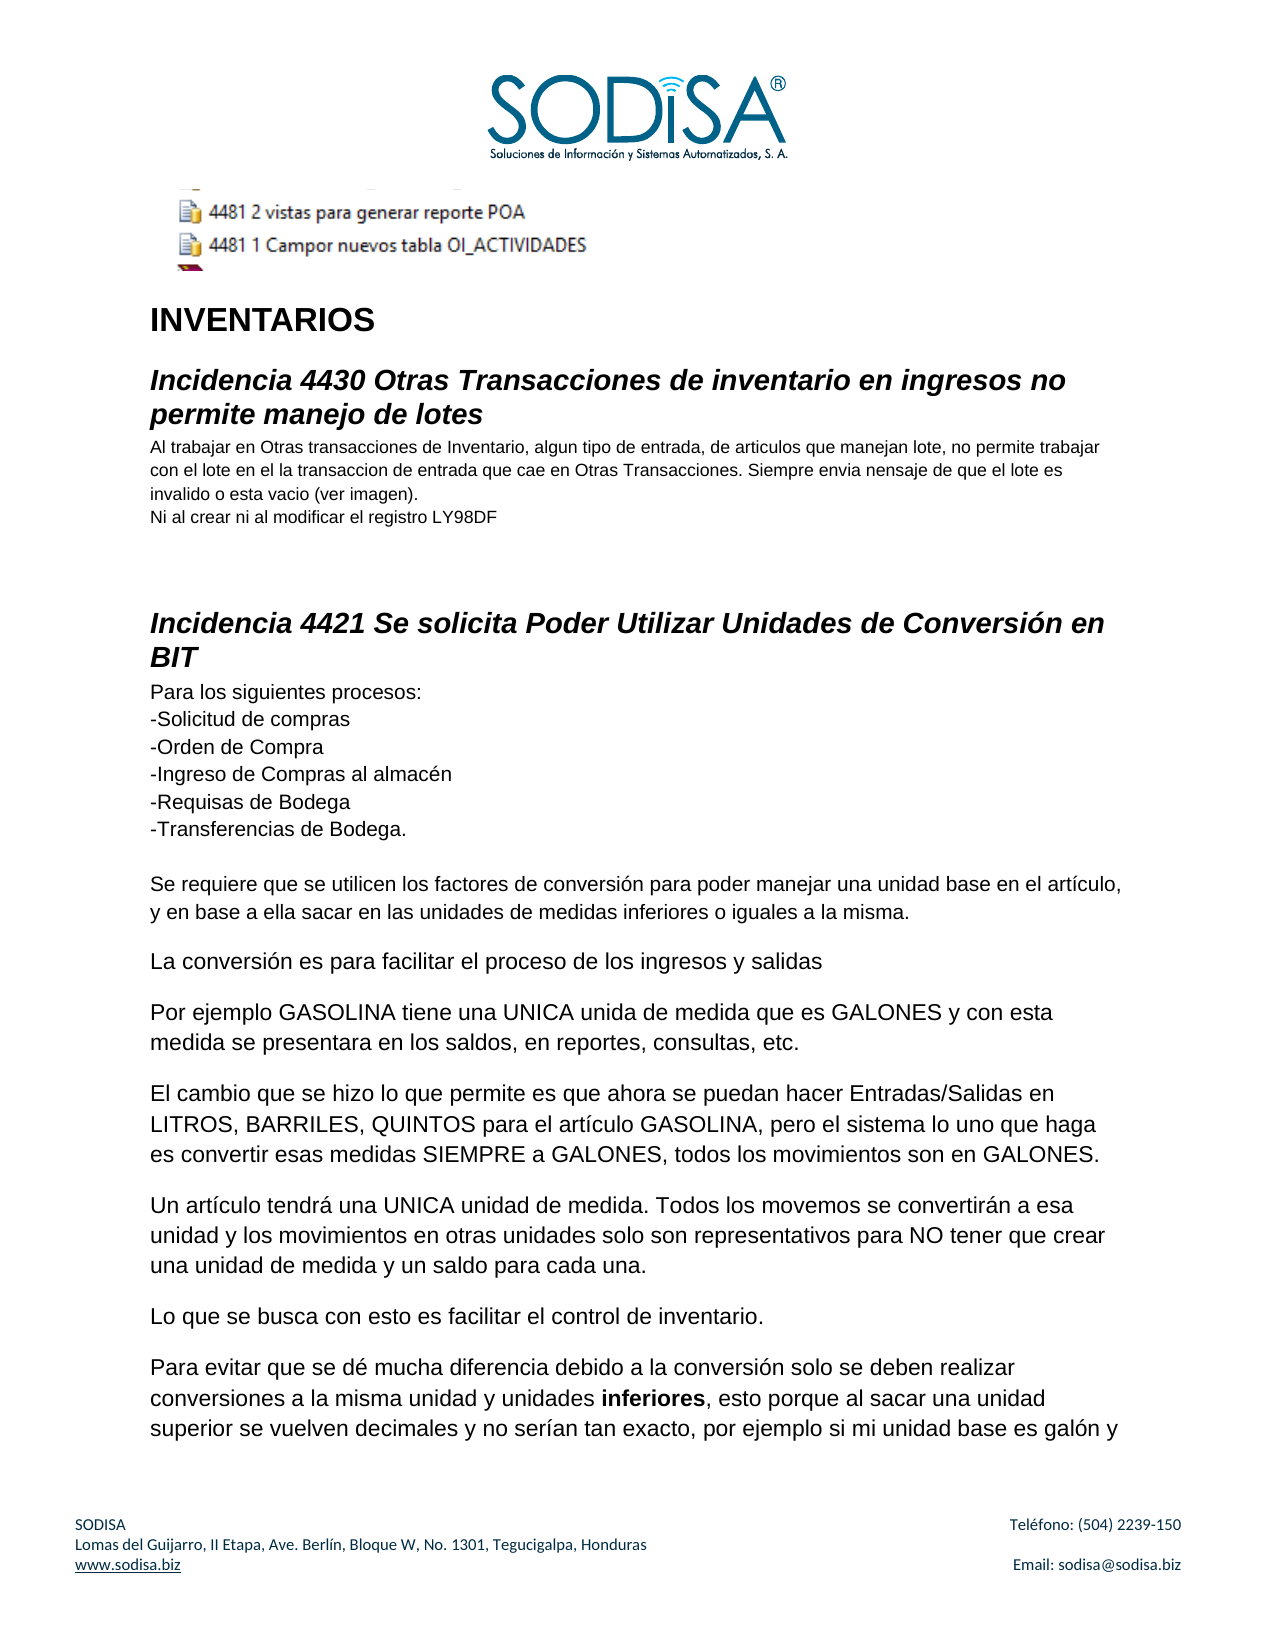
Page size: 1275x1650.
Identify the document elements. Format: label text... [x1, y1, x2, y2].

text Por ejemplo GASOLINA tiene una UNICA unida de medida que es GALONES y con esta medida se presentara en los saldos, en reportes, consultas, etc. [150, 999, 1125, 1056]
picture [150, 189, 627, 271]
text Al trabajar en Otras transacciones de Inventario, algun tipo de entrada, de articulos que manejan lote, no permite trabajar con el lote en el la transaccion de entrada que cae en Otras Transacciones. Siempre envia nensaje de que el lote es invalido o esta vacio (ver imagen). Ni al crear ni al modificar el registro LY98DF [150, 437, 1125, 527]
text El cambio que se hizo lo que permite es que ahora se puedan hacer Entradas/Salidas en LITROS, BARRILES, QUINTOS para el artículo GASOLINA, pero el sistema lo uno que haga es convertir esas medidas SIEMPRE a GALONES, todos los movimientos son en GALONES. [150, 1080, 1125, 1167]
subtitle Incidencia 4430 Otras Transacciones de inventario en ingresos no permite manejo de lotes [150, 363, 1125, 430]
text Lo que se busca con esto es facilitar el control de inventario. [150, 1303, 1125, 1329]
subtitle INVENTARIOS [150, 300, 1125, 338]
text Un artículo tendrá una UNICA unidad de medida. Todos los movemos se convertirán a esa unidad y los movimientos en otras unidades solo son representativos para NO tener que crear una unidad de medida y un saldo para cada una. [150, 1192, 1125, 1278]
text Para los siguientes procesos: -Solicitud de compras -Orden de Compra -Ingreso de Compras al almacén -Requisas de Bodega -Transferencias de Bodega. Se requiere que se utilicen los factores de conversión para poder manejar una unidad base en el artículo, y en base a ella sacar en las unidades de medidas inferiores o iguales a la misma. [150, 680, 1125, 924]
subtitle Incidencia 4421 Se solicita Poder Utilizar Unidades de Conversión en BIT [150, 606, 1125, 673]
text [150, 1354, 1125, 1441]
text La conversión es para facilitar el proceso de los ingresos y salidas [150, 948, 1125, 974]
